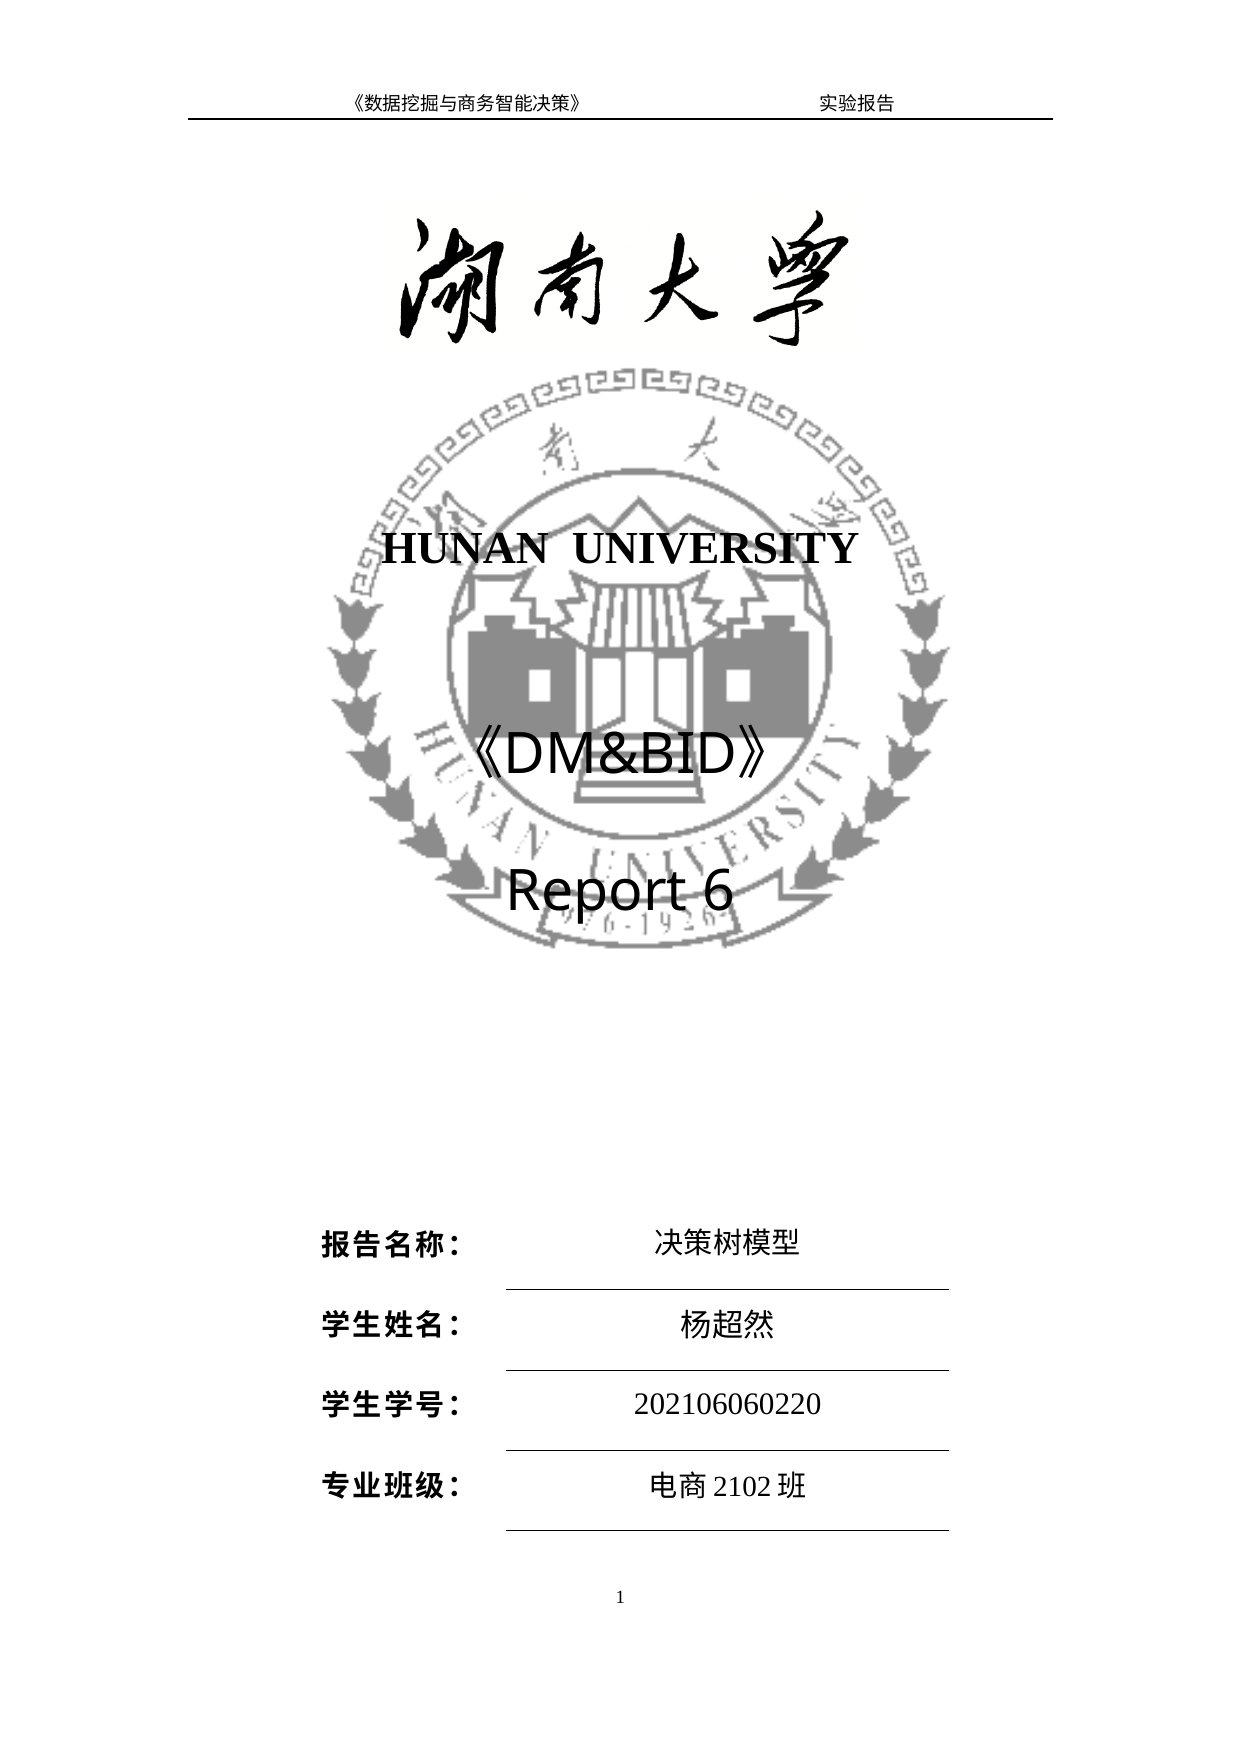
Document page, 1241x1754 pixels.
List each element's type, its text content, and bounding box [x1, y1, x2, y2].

picture [383, 200, 857, 353]
table_cell 杨超然 [506, 1290, 949, 1369]
table_cell 电商2102班 [506, 1451, 949, 1530]
text 《DM&BID》 [187, 700, 1053, 798]
text HUNAN UNIVERSITY [187, 515, 1053, 580]
table_cell 202106060220 [506, 1371, 949, 1450]
table_header 决策树模型 [506, 1210, 949, 1289]
table_header 报告名称： [291, 1210, 506, 1289]
table_cell 学生学号： [291, 1370, 506, 1450]
table_cell 专业班级： [291, 1450, 506, 1530]
table_cell 学生姓名： [291, 1289, 506, 1369]
text Report 6 [187, 839, 1053, 937]
